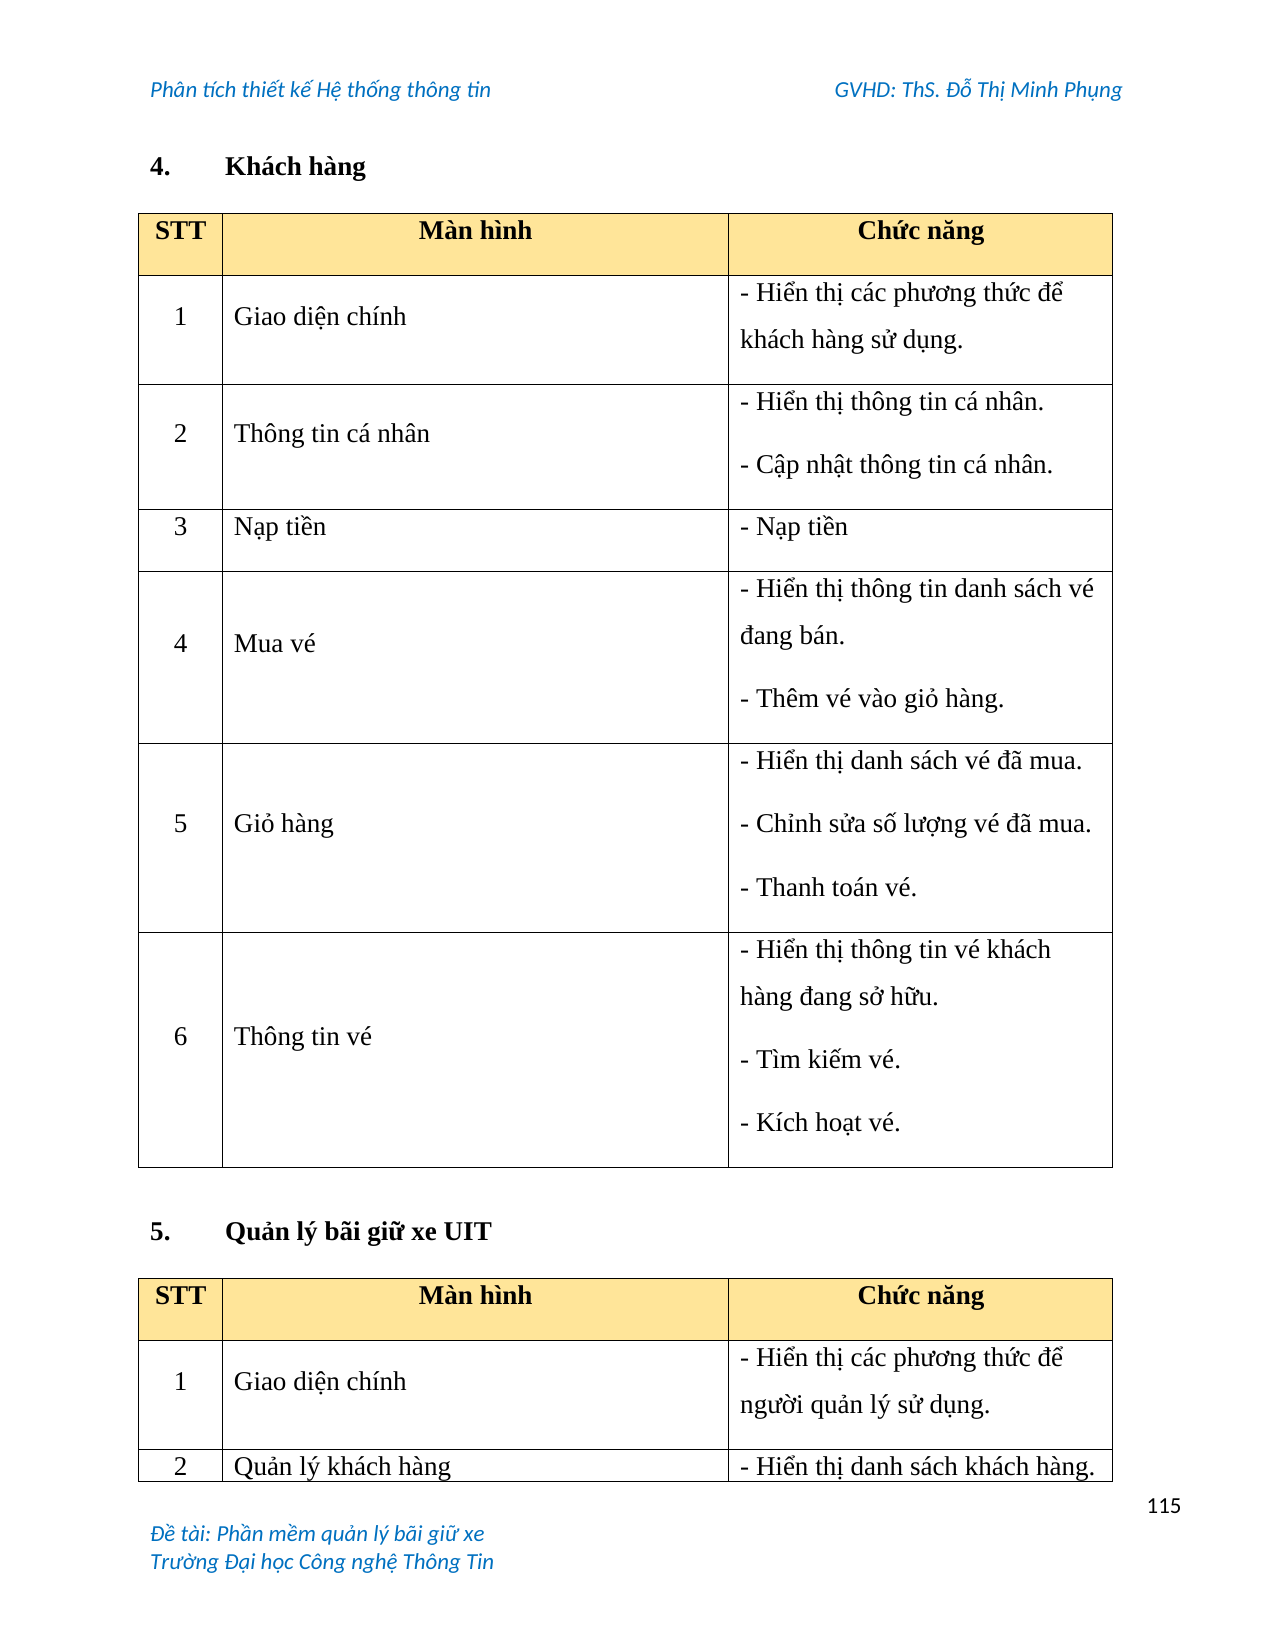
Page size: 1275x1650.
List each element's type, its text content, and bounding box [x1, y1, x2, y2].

table_cell 2 [139, 1450, 222, 1481]
table_header Màn hình [223, 1279, 728, 1340]
table_header Chức năng [729, 1279, 1112, 1340]
list Khách hàng [150, 150, 1181, 181]
table_cell - Hiển thị danh sách vé đã mua. - Chỉnh sửa số lượng vé đã mua. - Thanh toán vé. [729, 744, 1112, 932]
table_cell Nạp tiền [223, 510, 728, 571]
table_cell - Hiển thị các phương thức để người quản lý sử dụng. [729, 1341, 1112, 1449]
table_header STT [139, 214, 222, 275]
table_cell - Hiển thị các phương thức để khách hàng sử dụng. [729, 276, 1112, 384]
list Quản lý bãi giữ xe UIT [150, 1215, 1181, 1246]
table_cell 4 [139, 572, 222, 743]
table_cell 5 [139, 744, 222, 932]
table_cell - Hiển thị thông tin vé khách hàng đang sở hữu. - Tìm kiếm vé. - Kích hoạt vé. [729, 933, 1112, 1167]
table_header Màn hình [223, 214, 728, 275]
table_cell 1 [139, 1341, 222, 1449]
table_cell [729, 1450, 1112, 1481]
table_header Chức năng [729, 214, 1112, 275]
table_cell 6 [139, 933, 222, 1167]
table_cell Mua vé [223, 572, 728, 743]
table_cell 1 [139, 276, 222, 384]
table_cell - Hiển thị thông tin cá nhân. - Cập nhật thông tin cá nhân. [729, 385, 1112, 509]
table_cell 2 [139, 385, 222, 509]
table_cell Quản lý khách hàng [223, 1450, 728, 1481]
table_cell Giao diện chính [223, 1341, 728, 1449]
table_cell - Hiển thị thông tin danh sách vé đang bán. - Thêm vé vào giỏ hàng. [729, 572, 1112, 743]
table_header STT [139, 1279, 222, 1340]
table_cell Giỏ hàng [223, 744, 728, 932]
table_cell - Nạp tiền [729, 510, 1112, 571]
table_cell 3 [139, 510, 222, 571]
table_cell Thông tin cá nhân [223, 385, 728, 509]
table_cell Thông tin vé [223, 933, 728, 1167]
table_cell Giao diện chính [223, 276, 728, 384]
